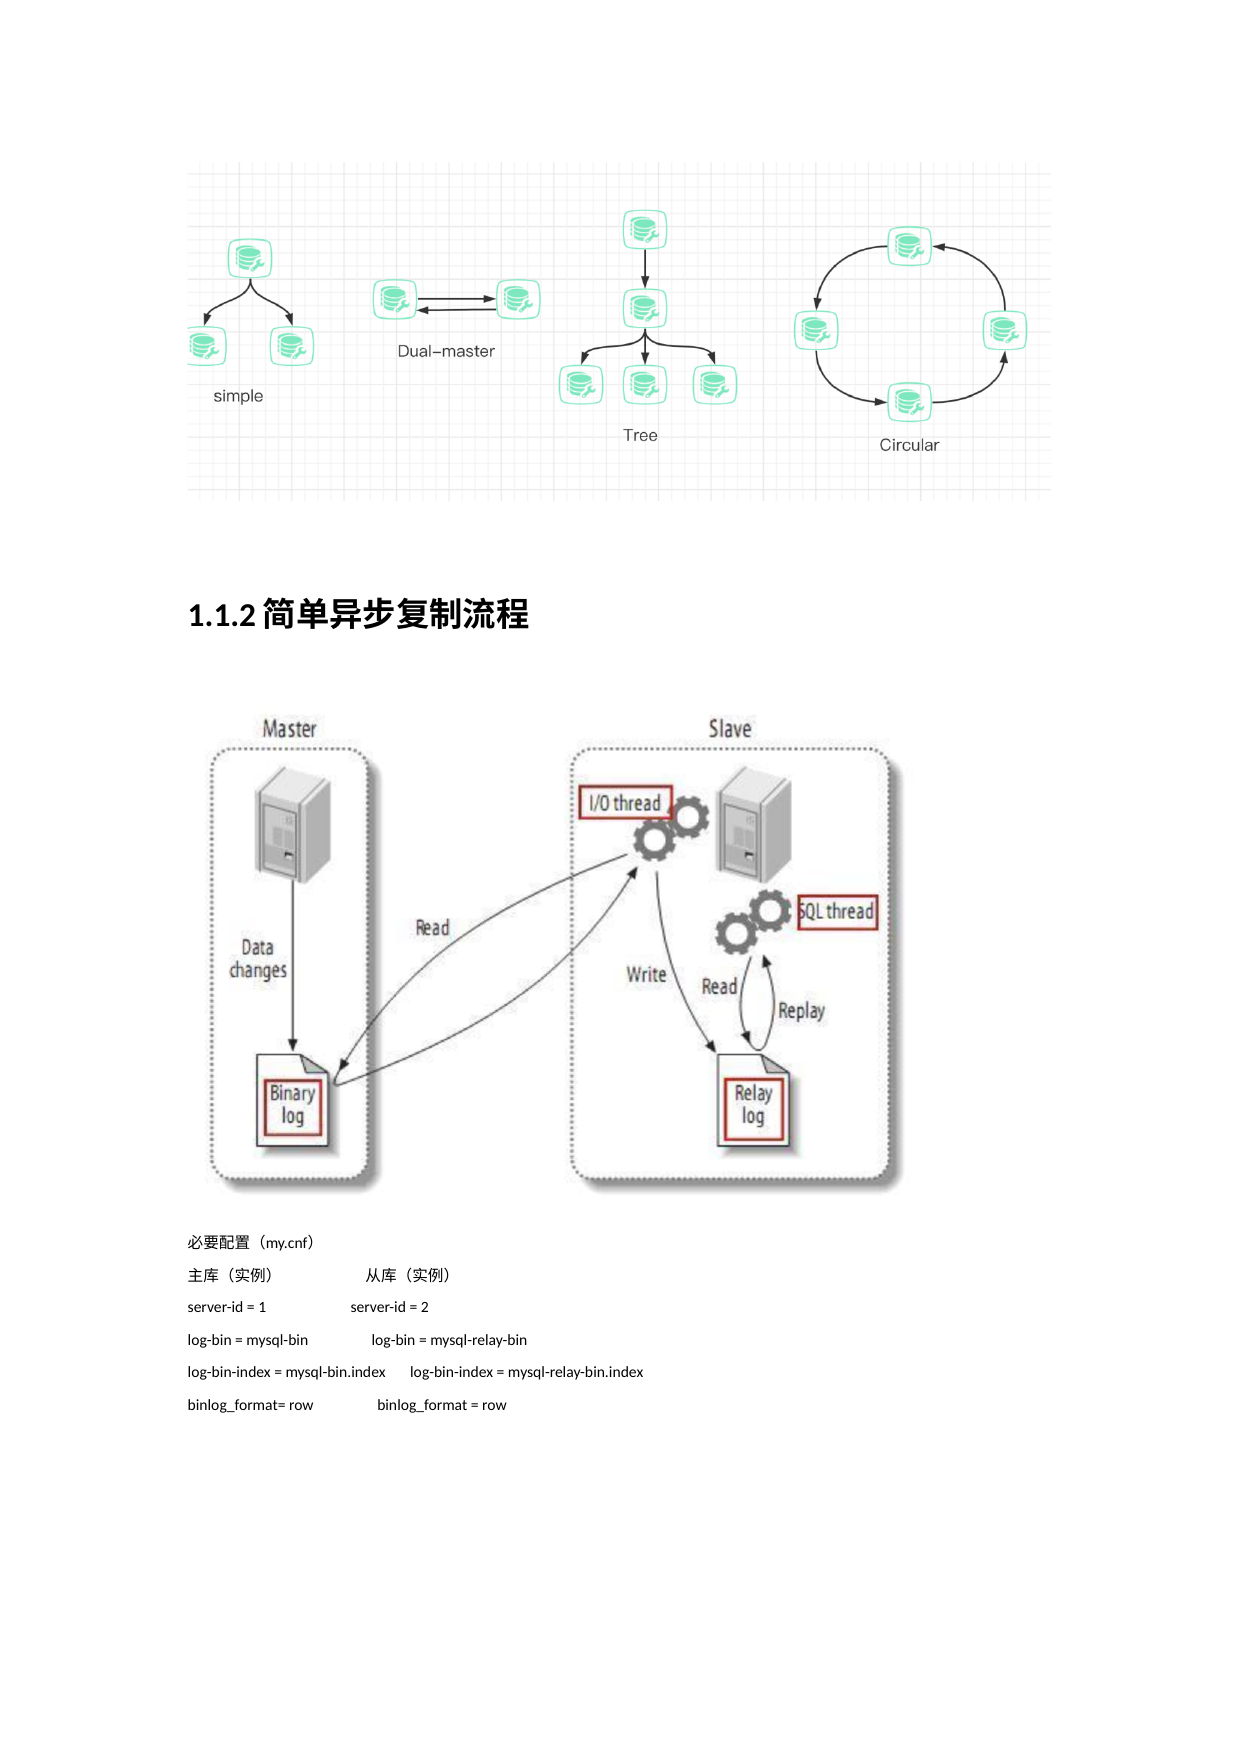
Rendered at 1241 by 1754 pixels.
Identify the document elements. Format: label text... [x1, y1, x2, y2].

text binlog_format= row binlog_format = row [187, 1388, 1053, 1421]
text log-bin-index = mysql-bin.index log-bin-index = mysql-relay-bin.index [187, 1356, 1053, 1388]
text server-id = 1 server-id = 2 [187, 1291, 1053, 1323]
picture [187, 705, 914, 1223]
text 主库（实例） 从库（实例） [187, 1258, 1053, 1291]
text log-bin = mysql-bin log-bin = mysql-relay-bin [187, 1323, 1053, 1356]
subtitle 1.1.2简单异步复制流程 [187, 579, 1053, 644]
picture [187, 162, 1051, 501]
text 必要配置（my.cnf） [187, 1226, 1053, 1258]
